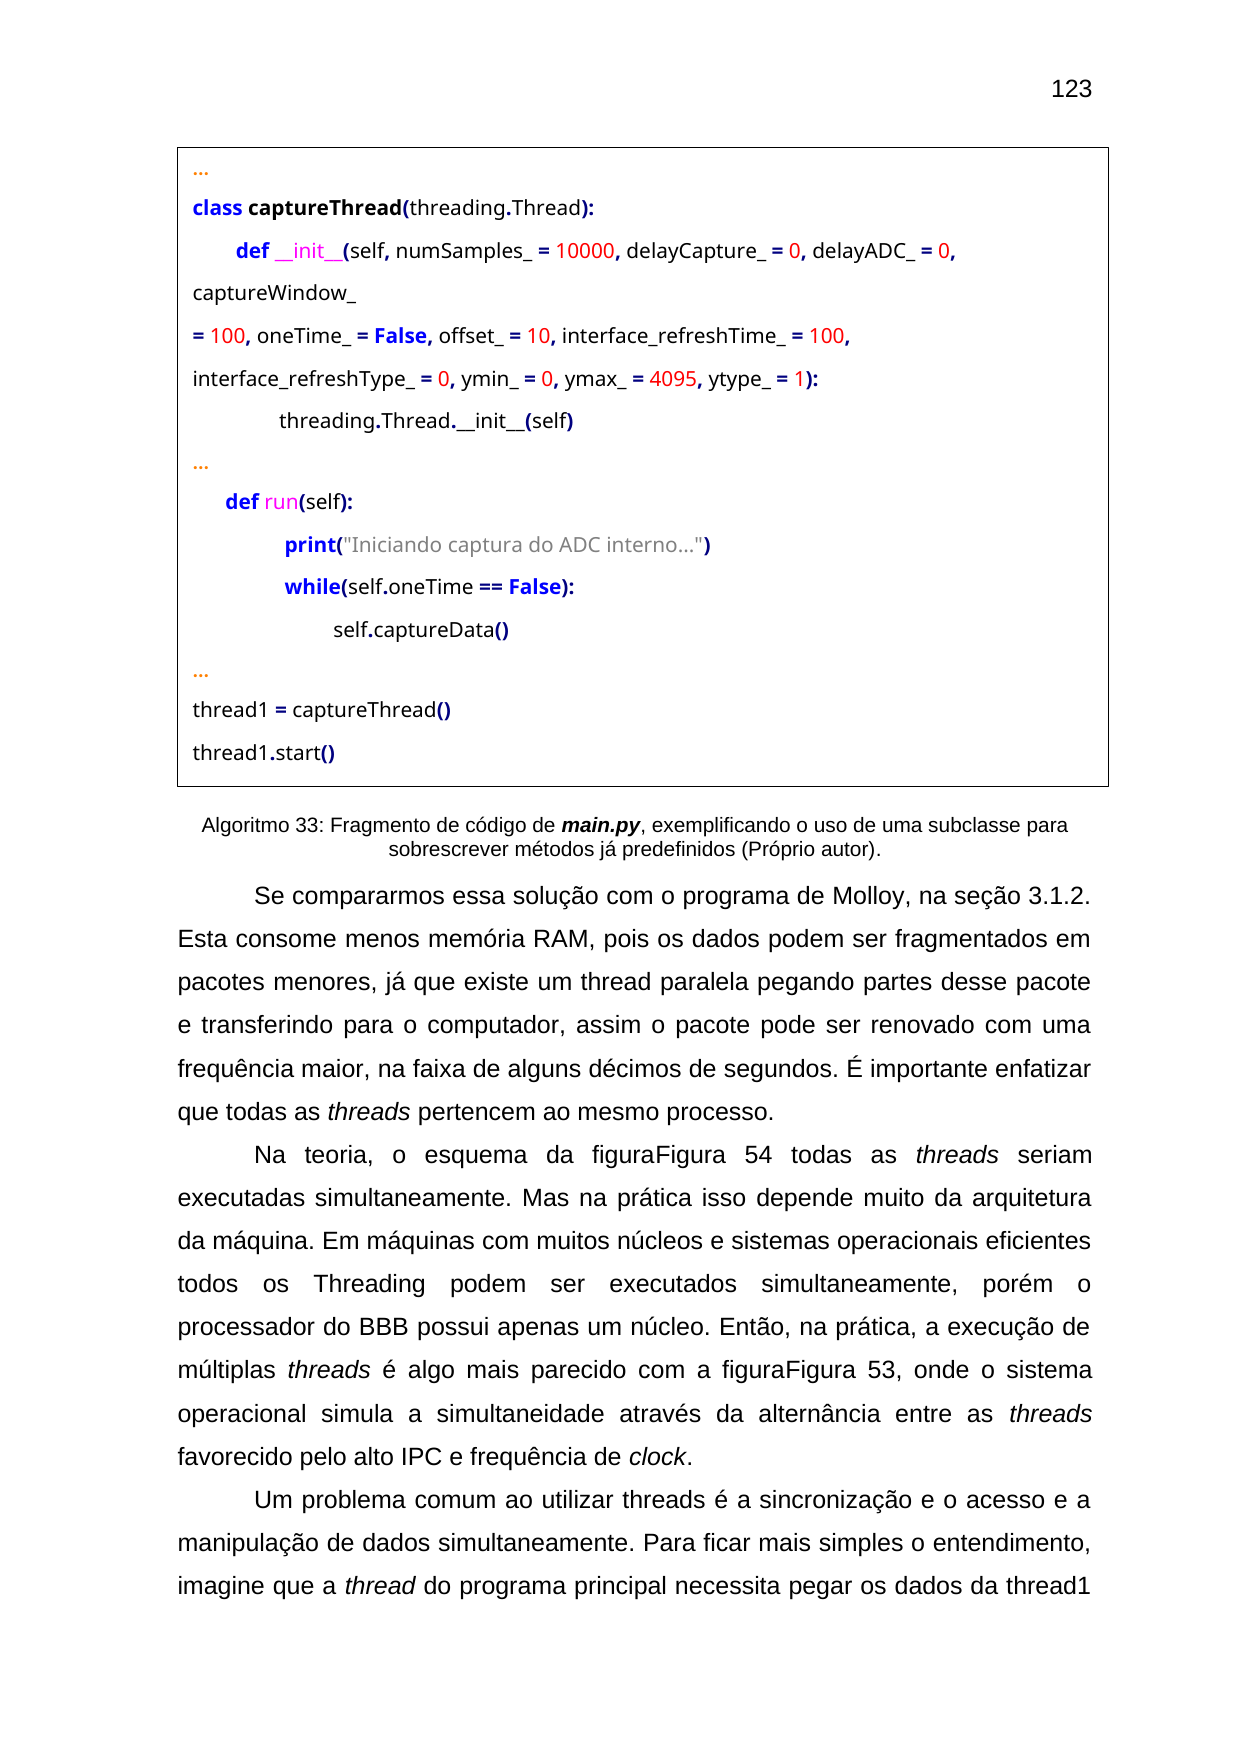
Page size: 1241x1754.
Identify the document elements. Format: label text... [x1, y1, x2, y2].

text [177, 1485, 1092, 1600]
text Se compararmos essa solução com o programa de Molloy, na seção 3.1.2. Esta consome menos memória RAM, pois os dados podem ser fragmentados em pacotes menores, já que existe um thread paralela pegando partes desse pacote e transferindo para o computador, assim o pacote pode ser renovado com uma frequência maior, na faixa de alguns décimos de segundos. É importante enfatizar que todas as threads pertencem ao mesmo processo. [177, 881, 1092, 1126]
text Na teoria, o esquema da figuraFigura 54 todas as threads seriam executadas simultaneamente. Mas na prática isso depende muito da arquitetura da máquina. Em máquinas com muitos núcleos e sistemas operacionais eficientes todos os Threading podem ser executados simultaneamente, porém o processador do BBB possui apenas um núcleo. Então, na prática, a execução de múltiplas threads é algo mais parecido com a figuraFigura 53, onde o sistema operacional simula a simultaneidade através da alternância entre as threads favorecido pelo alto IPC e frequência de clock. [177, 1140, 1092, 1471]
